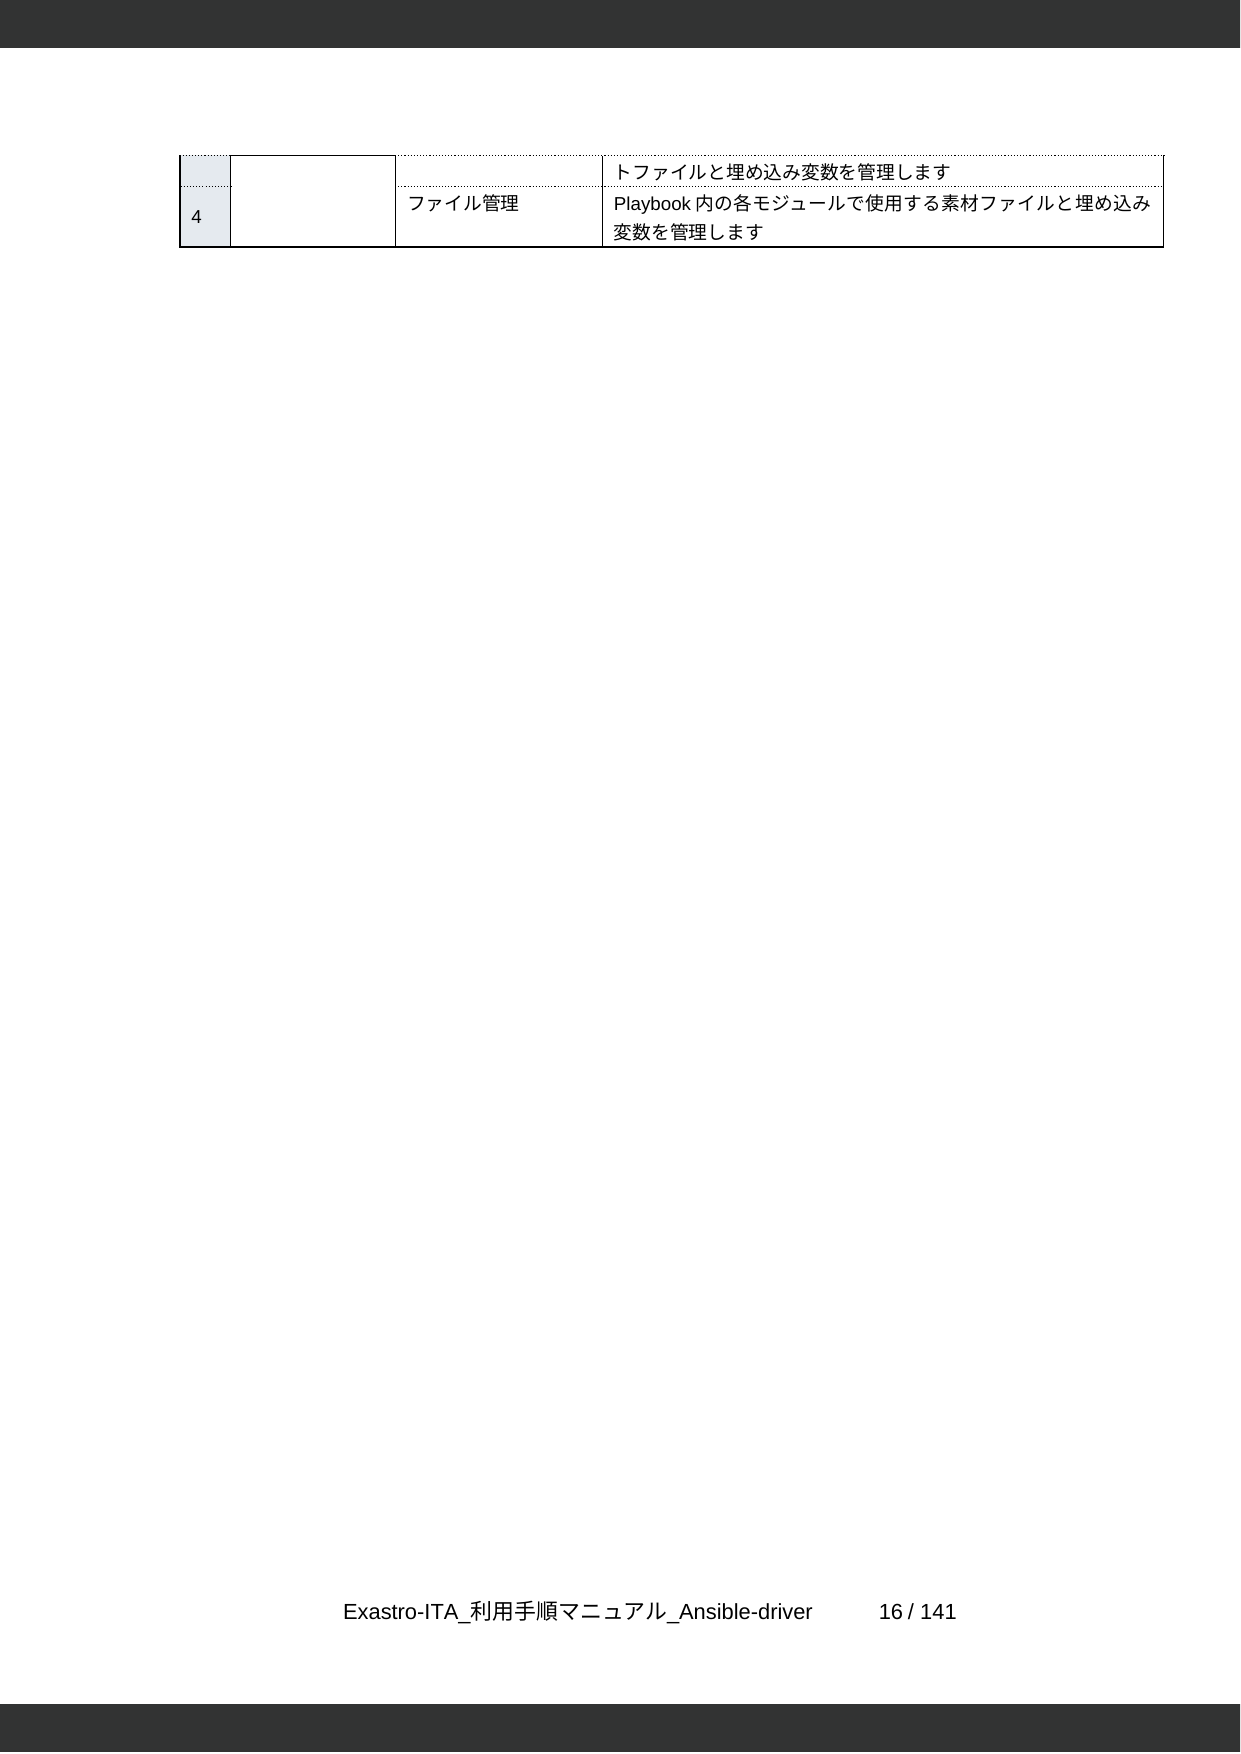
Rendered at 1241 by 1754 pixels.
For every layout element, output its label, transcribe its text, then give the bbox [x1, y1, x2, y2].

table_cell 3 [181, 155, 230, 186]
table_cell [603, 155, 1163, 186]
table_cell ファイル管理 [396, 186, 602, 246]
picture [0, 0, 1241, 48]
table_cell テンプレート管理 [396, 155, 602, 186]
picture [0, 1704, 1241, 1752]
table_cell Playbook内の各モジュールで使用する素材ファイルと埋め込み変数を管理します [603, 186, 1163, 246]
table_cell 4 [181, 186, 230, 246]
